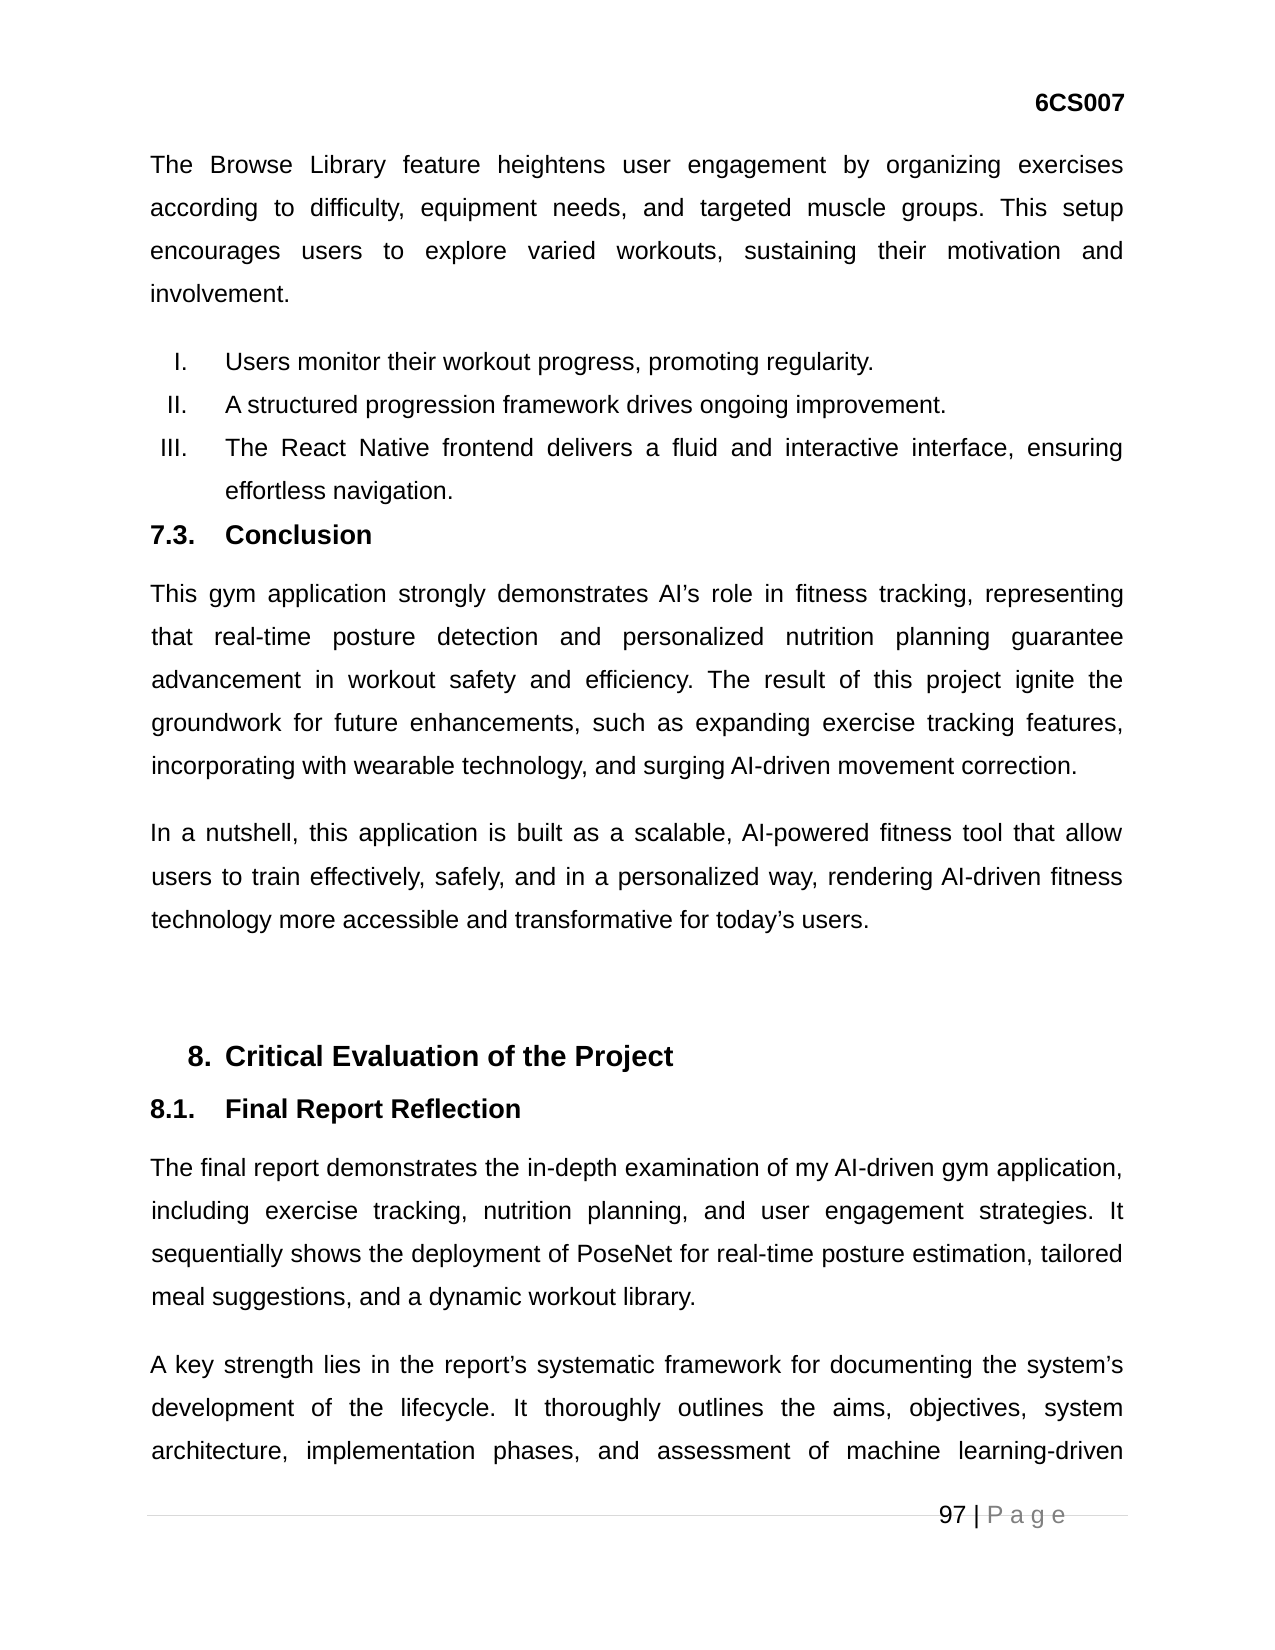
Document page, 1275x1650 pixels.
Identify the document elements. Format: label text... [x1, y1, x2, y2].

list Users monitor their workout progress, promoting regularity. [187, 347, 1125, 375]
subtitle Critical Evaluation of the Project [187, 1039, 1125, 1073]
text In a nutshell, this application is built as a scalable, AI-powered fitness tool that allow users to train effectively, safely, and in a personalized way, rendering AI-driven fitness technology more accessible and transformative for today’s users. [150, 818, 1125, 933]
text The Browse Library feature heightens user engagement by organizing exercises according to difficulty, equipment needs, and targeted muscle groups. This setup encourages users to explore varied workouts, sustaining their motivation and involvement. [150, 150, 1125, 308]
text This gym application strongly demonstrates AI’s role in fitness tracking, representing that real-time posture detection and personalized nutrition planning guarantee advancement in workout safety and efficiency. The result of this project ignite the groundwork for future enhancements, such as expanding exercise tracking features, incorporating with wearable technology, and surging AI-driven movement correction. [150, 578, 1125, 780]
text The final report demonstrates the in-depth examination of my AI-driven gym application, including exercise tracking, nutrition planning, and user engagement strategies. It sequentially shows the deployment of PoseNet for real-time posture estimation, tailored meal suggestions, and a dynamic workout library. [150, 1153, 1125, 1311]
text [150, 1349, 1125, 1464]
list A structured progression framework drives ongoing improvement. [187, 390, 1125, 418]
list The React Native frontend delivers a fluid and interactive interface, ensuring effortless navigation. [187, 433, 1125, 505]
subtitle Conclusion [150, 519, 1125, 550]
subtitle Final Report Reflection [150, 1093, 1125, 1125]
